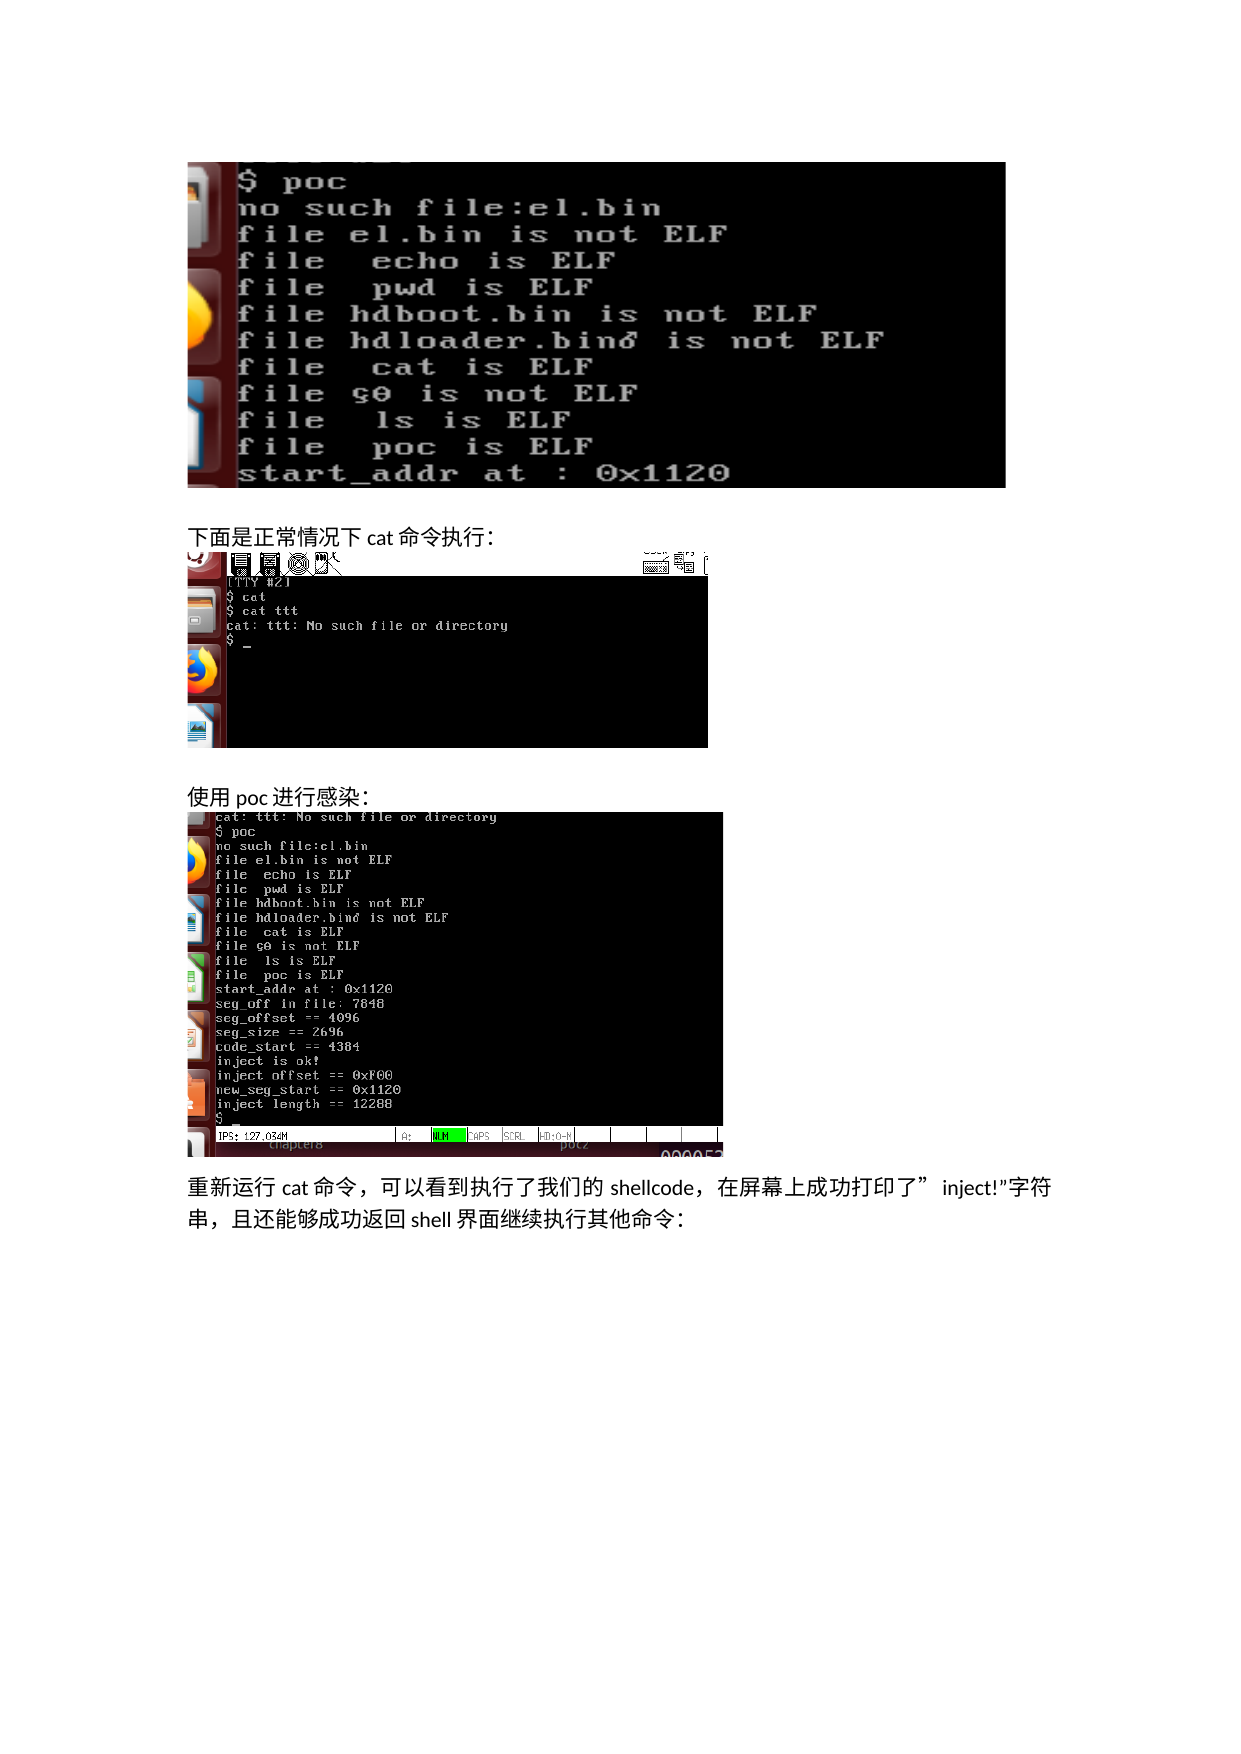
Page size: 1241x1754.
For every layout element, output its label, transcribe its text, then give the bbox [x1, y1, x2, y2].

picture [187, 162, 1006, 488]
text 使用poc进行感染： [187, 779, 1053, 812]
picture [187, 552, 708, 748]
picture [187, 812, 724, 1157]
text 重新运行cat命令，可以看到执行了我们的shellcode，在屏幕上成功打印了”inject!”字符串，且还能够成功返回shell界面继续执行其他命令： [187, 1169, 1053, 1234]
text 下面是正常情况下cat命令执行： [187, 519, 1053, 552]
